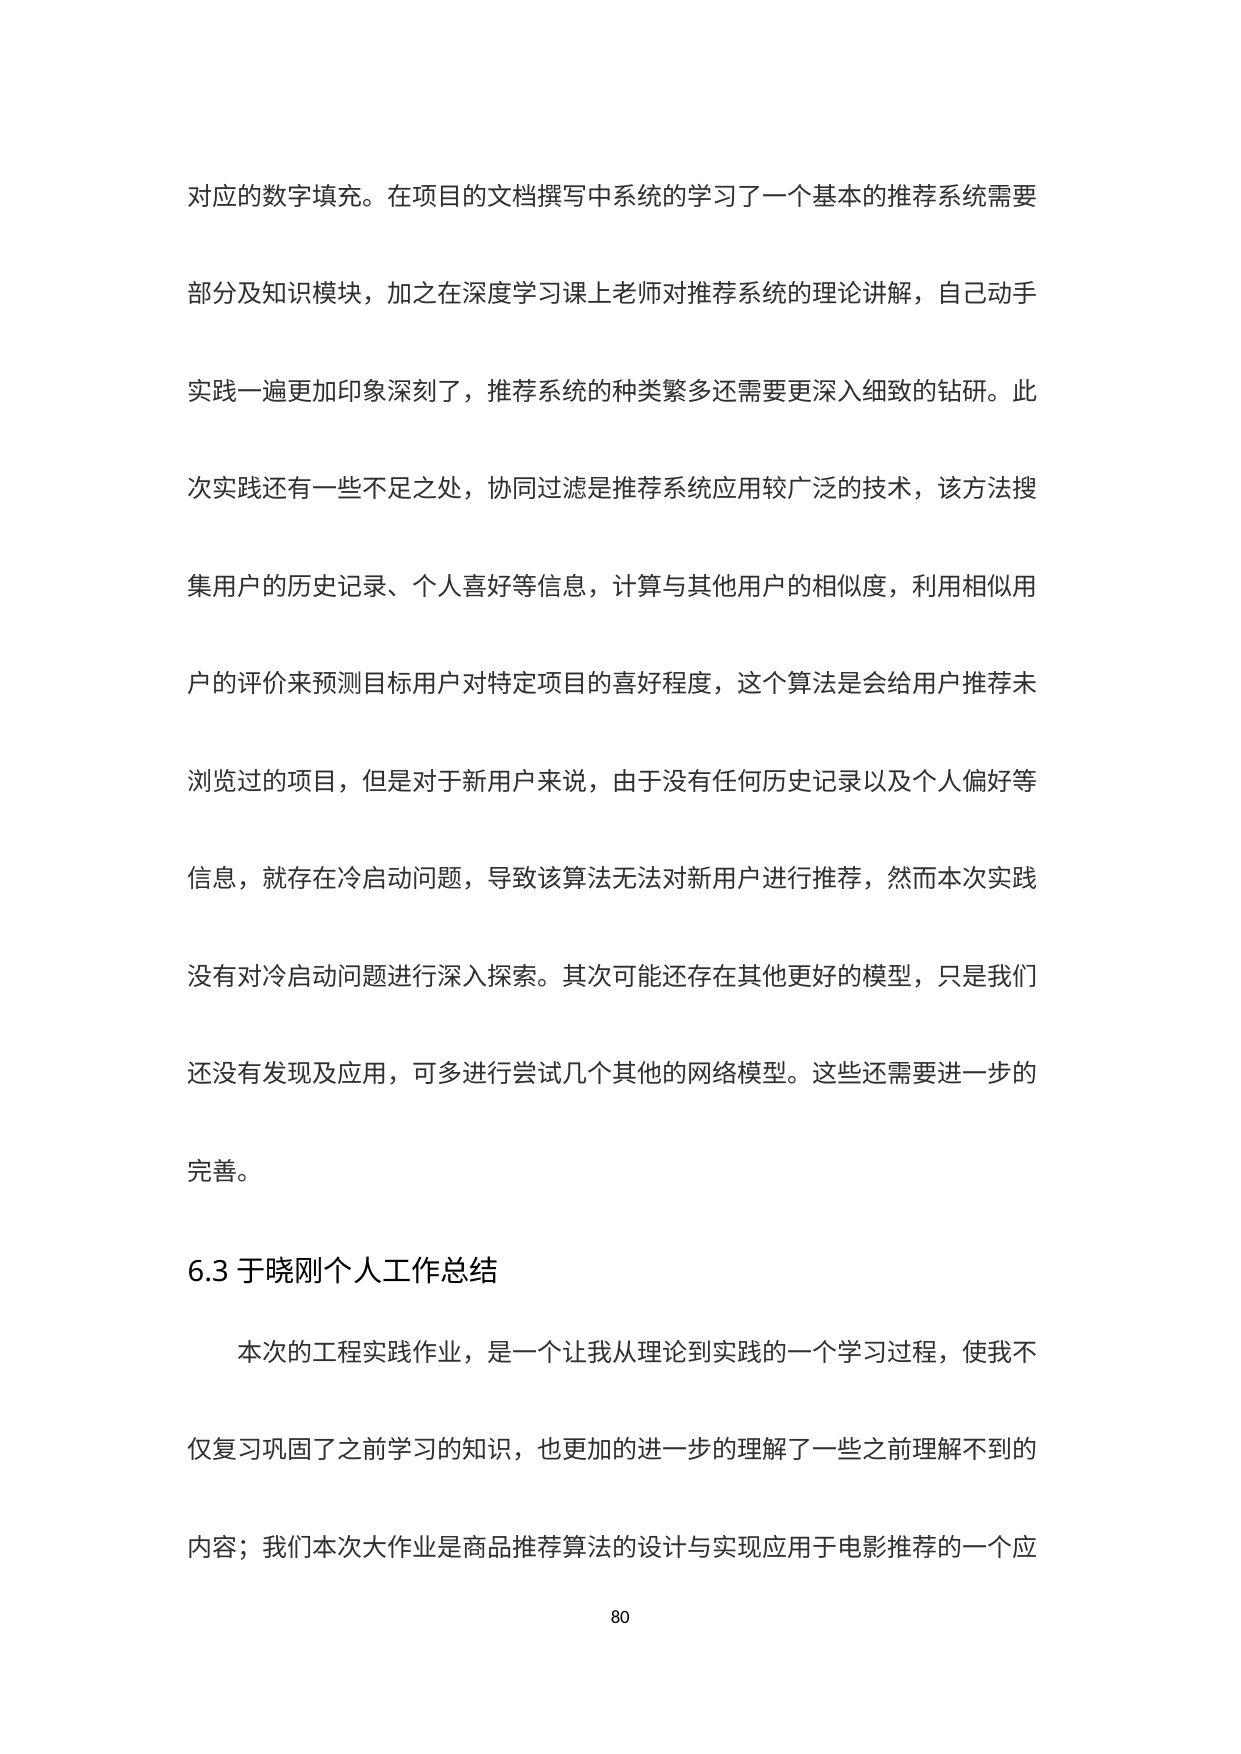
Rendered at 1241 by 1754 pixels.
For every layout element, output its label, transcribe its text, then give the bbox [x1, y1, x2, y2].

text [187, 1318, 1053, 1578]
subtitle 6.3 于晓刚个人工作总结 [187, 1236, 1053, 1301]
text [187, 162, 1053, 1202]
